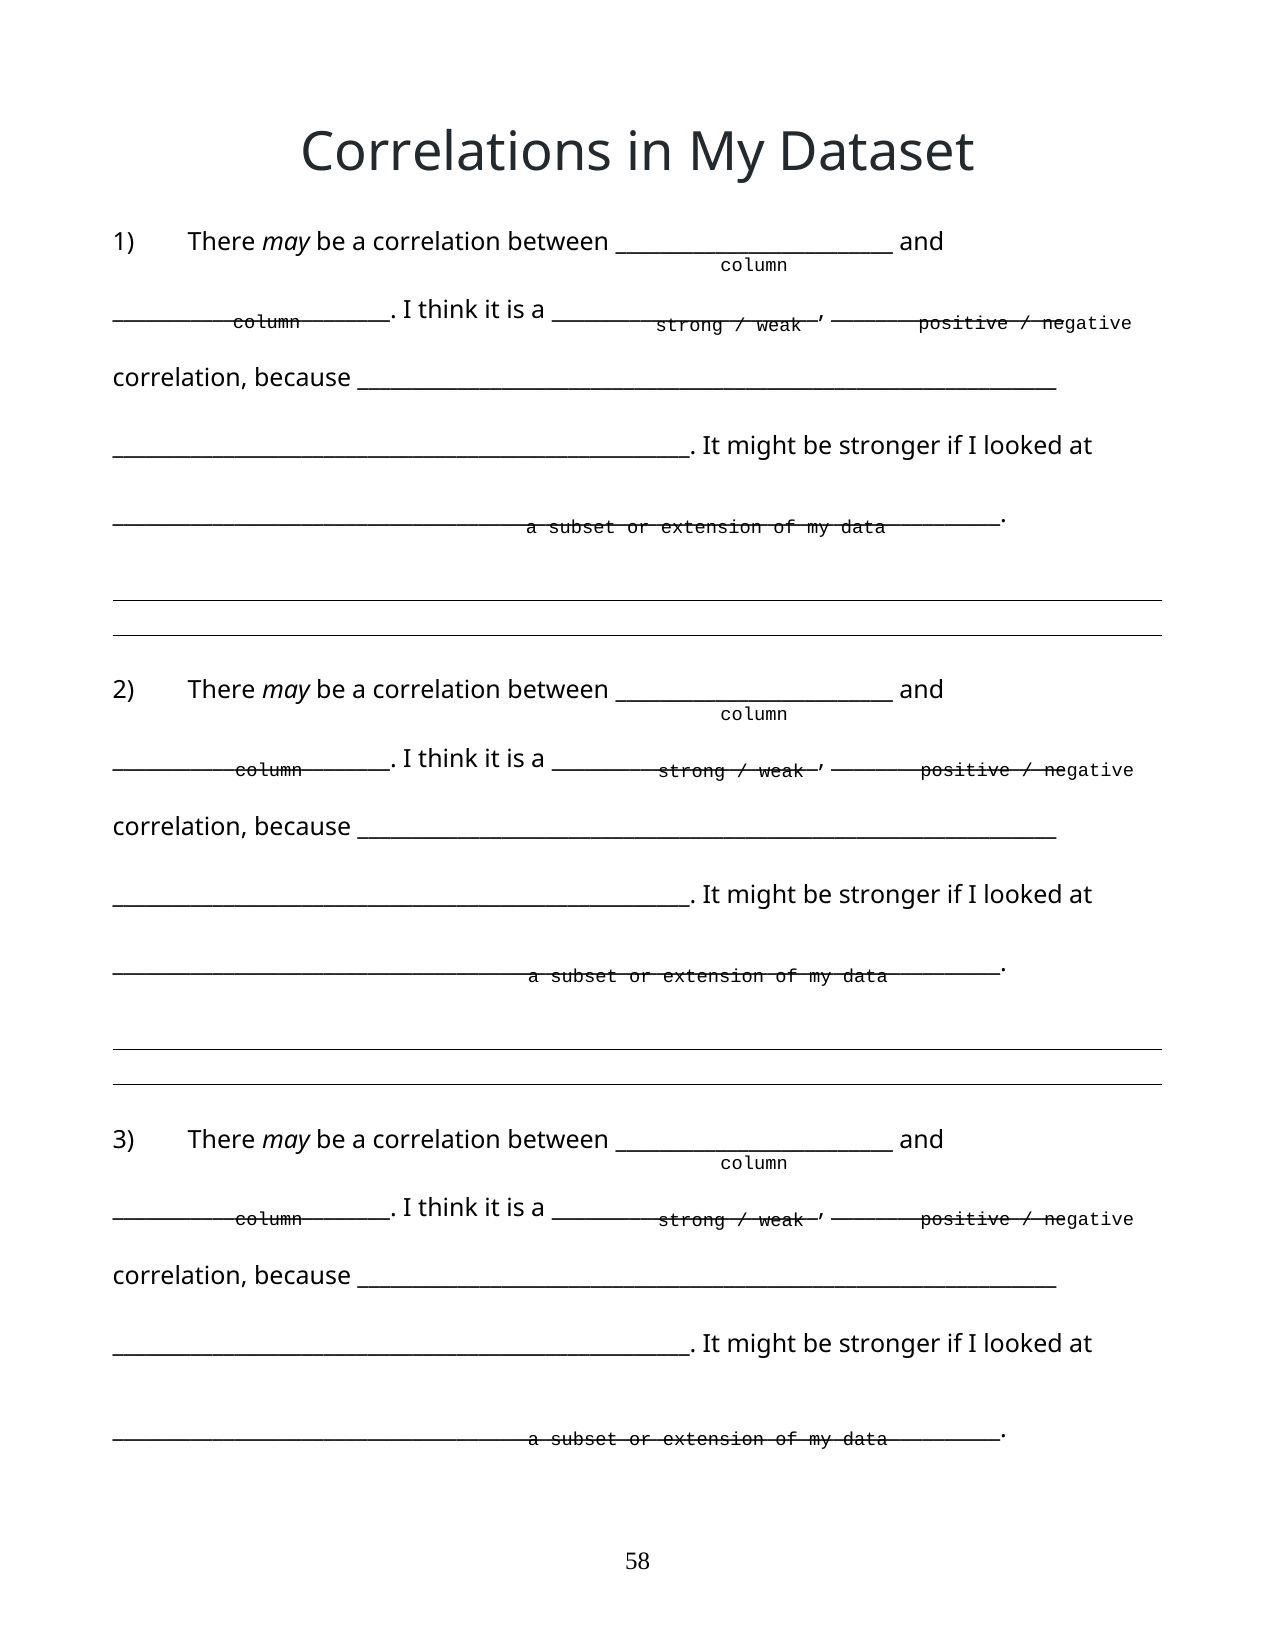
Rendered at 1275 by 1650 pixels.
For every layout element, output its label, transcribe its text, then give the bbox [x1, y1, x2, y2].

list There may be a correlation between _________________________ and _________________________. I think it is a ________________________, _____________________ correlation, because _______________________________________________________________ [112, 223, 1162, 393]
text ____________________________________________________. It might be stronger if I looked at ________________________________________________________________________________. [112, 427, 1162, 530]
list There may be a correlation between _________________________ and _________________________. I think it is a ________________________, _____________________ correlation, because _______________________________________________________________ [112, 1121, 1162, 1292]
list There may be a correlation between _________________________ and _________________________. I think it is a ________________________, _____________________ correlation, because _______________________________________________________________ [112, 672, 1162, 842]
subtitle Correlations in My Dataset [112, 112, 1162, 186]
text ____________________________________________________. It might be stronger if I looked at ________________________________________________________________________________. [112, 1326, 1162, 1445]
text ____________________________________________________. It might be stronger if I looked at ________________________________________________________________________________. [112, 877, 1162, 979]
